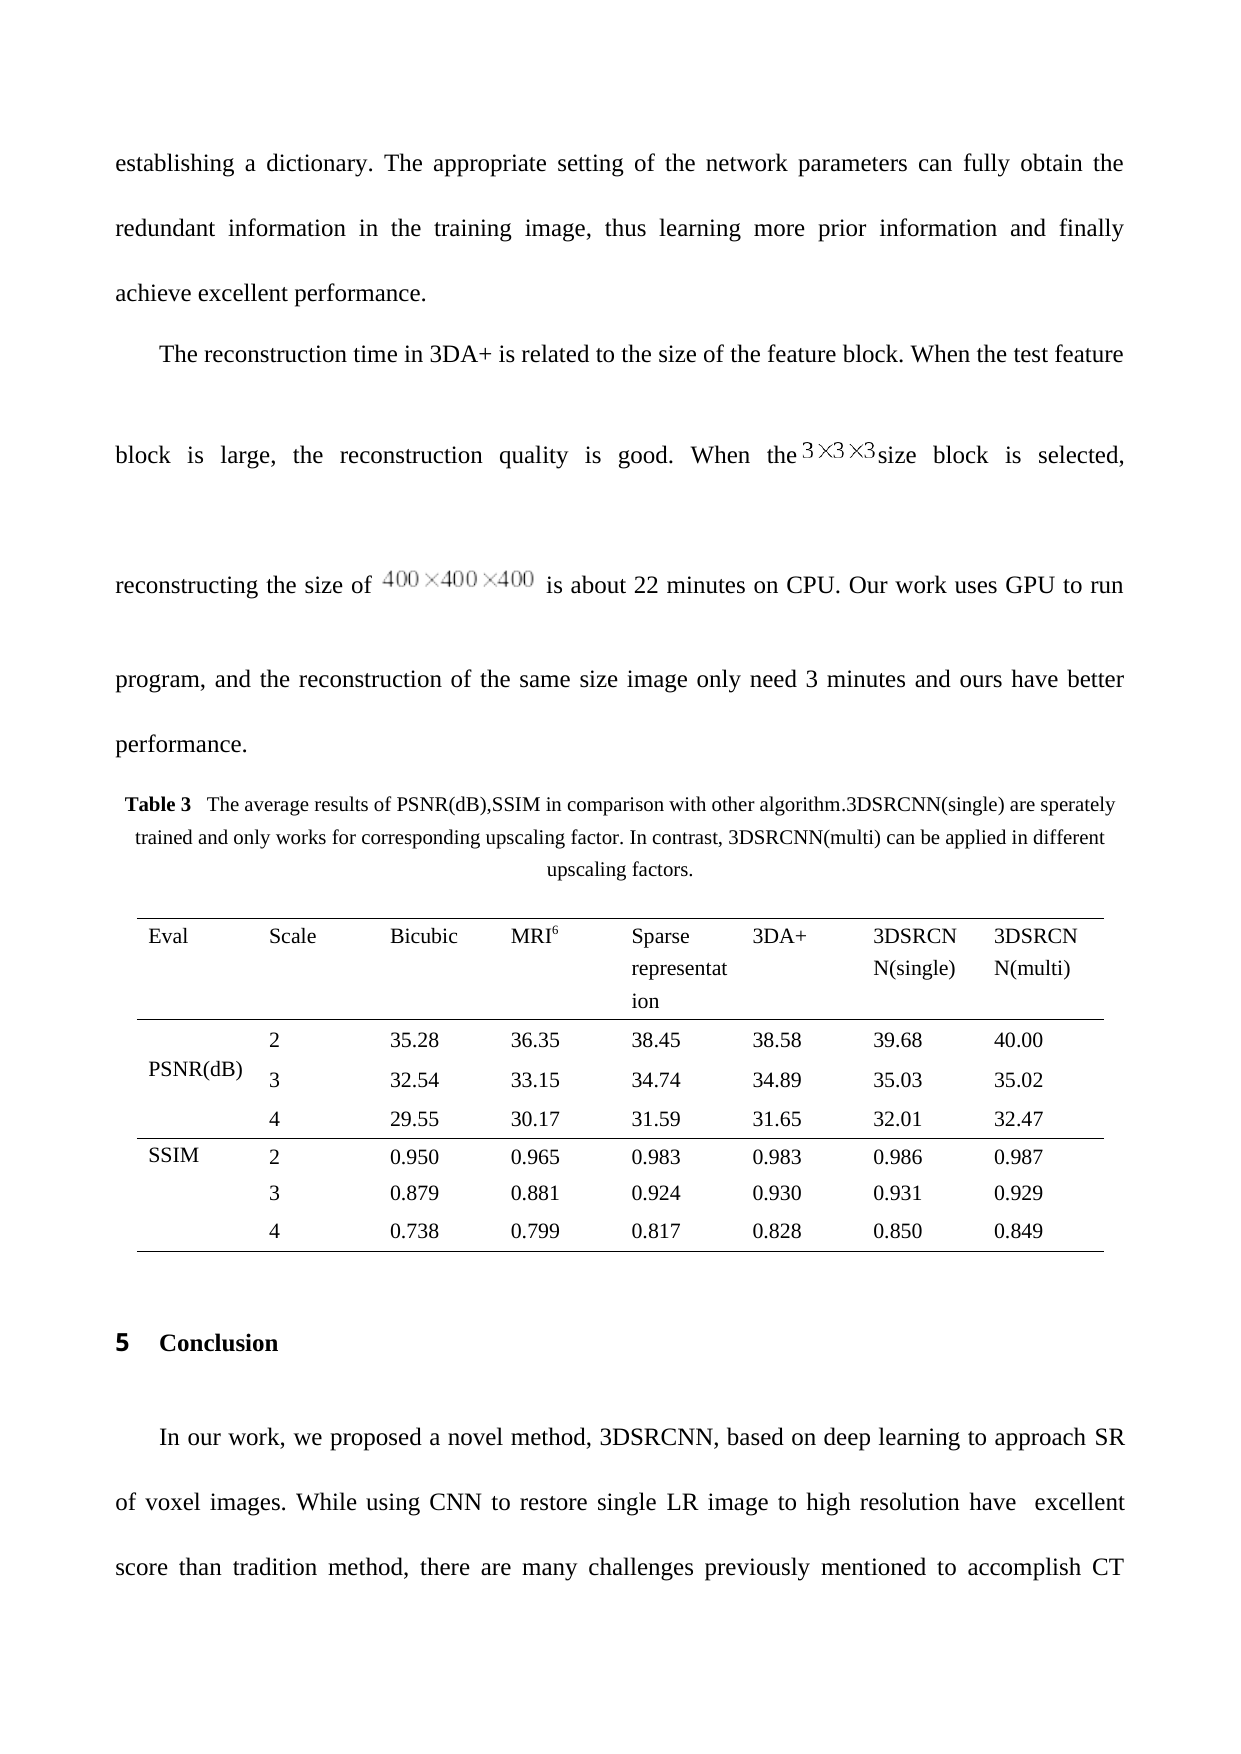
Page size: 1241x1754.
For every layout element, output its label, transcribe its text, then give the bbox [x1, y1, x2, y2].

table_cell 0.881 [499, 1174, 620, 1210]
table_header Sparse representation [620, 919, 741, 1018]
table_cell 35.02 [983, 1060, 1103, 1099]
table_cell PSNR(dB) [137, 1020, 258, 1138]
table_cell 0.924 [620, 1174, 741, 1210]
table_header MRI6 [499, 919, 620, 1018]
table_cell 2 [258, 1139, 378, 1174]
table_cell 29.55 [379, 1099, 499, 1138]
table_cell 3 [258, 1060, 378, 1099]
table_cell 31.59 [620, 1099, 741, 1138]
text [115, 1421, 1125, 1583]
table_cell 0.986 [862, 1139, 983, 1174]
table_header Bicubic [379, 919, 499, 1018]
text The reconstruction time in 3DA+ is related to the size of the feature block. When the test feature block is large, the reconstruction quality is good. When thesize block is selected, reconstructing the size of is about 22 minutes on CPU. Our work uses GPU to run program, and the reconstruction of the same size image only need 3 minutes and ours have better performance. [115, 337, 1125, 759]
text Table 3 The average results of PSNR(dB),SSIM in comparison with other algorithm.3DSRCNN(single) are sperately trained and only works for corresponding upscaling factor. In contrast, 3DSRCNN(multi) can be applied in different upscaling factors. [115, 788, 1125, 886]
table_cell 0.983 [741, 1139, 862, 1174]
table_cell 0.929 [983, 1174, 1103, 1210]
table_cell 0.817 [620, 1210, 741, 1251]
table_cell 35.28 [379, 1020, 499, 1060]
table_cell 36.35 [499, 1020, 620, 1060]
table_header 3DSRCNN(single) [862, 919, 983, 1018]
table_cell 2 [258, 1020, 378, 1060]
table_cell 33.15 [499, 1060, 620, 1099]
table_cell 0.799 [499, 1210, 620, 1251]
table_cell 35.03 [862, 1060, 983, 1099]
table_cell 0.983 [620, 1139, 741, 1174]
table_header 3DA+ [741, 919, 862, 1018]
table_cell 4 [258, 1210, 378, 1251]
table_cell 0.738 [379, 1210, 499, 1251]
table_cell 0.879 [379, 1174, 499, 1210]
table_cell 38.58 [741, 1020, 862, 1060]
table_cell 0.930 [741, 1174, 862, 1210]
table_header 3DSRCNN(multi) [983, 919, 1103, 1018]
table_cell 0.850 [862, 1210, 983, 1251]
table_cell 0.950 [379, 1139, 499, 1174]
table_cell 38.45 [620, 1020, 741, 1060]
table_cell 0.987 [983, 1139, 1103, 1174]
table_cell 40.00 [983, 1020, 1103, 1060]
table_cell 32.01 [862, 1099, 983, 1138]
table_cell 32.54 [379, 1060, 499, 1099]
table_cell 39.68 [862, 1020, 983, 1060]
table_cell 4 [258, 1099, 378, 1138]
table_cell 0.931 [862, 1174, 983, 1210]
table_cell 34.89 [741, 1060, 862, 1099]
table_cell 30.17 [499, 1099, 620, 1138]
table_cell 0.965 [499, 1139, 620, 1174]
list Conclusion [115, 1309, 1125, 1374]
table_cell 3 [258, 1174, 378, 1210]
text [115, 146, 1125, 308]
table_header Eval [137, 919, 258, 1018]
table_cell 34.74 [620, 1060, 741, 1099]
table_cell SSIM [137, 1139, 258, 1251]
table_cell 31.65 [741, 1099, 862, 1138]
table_cell 0.849 [983, 1210, 1103, 1251]
table_cell 0.828 [741, 1210, 862, 1251]
table_header Scale [258, 919, 378, 1018]
table_cell 32.47 [983, 1099, 1103, 1138]
